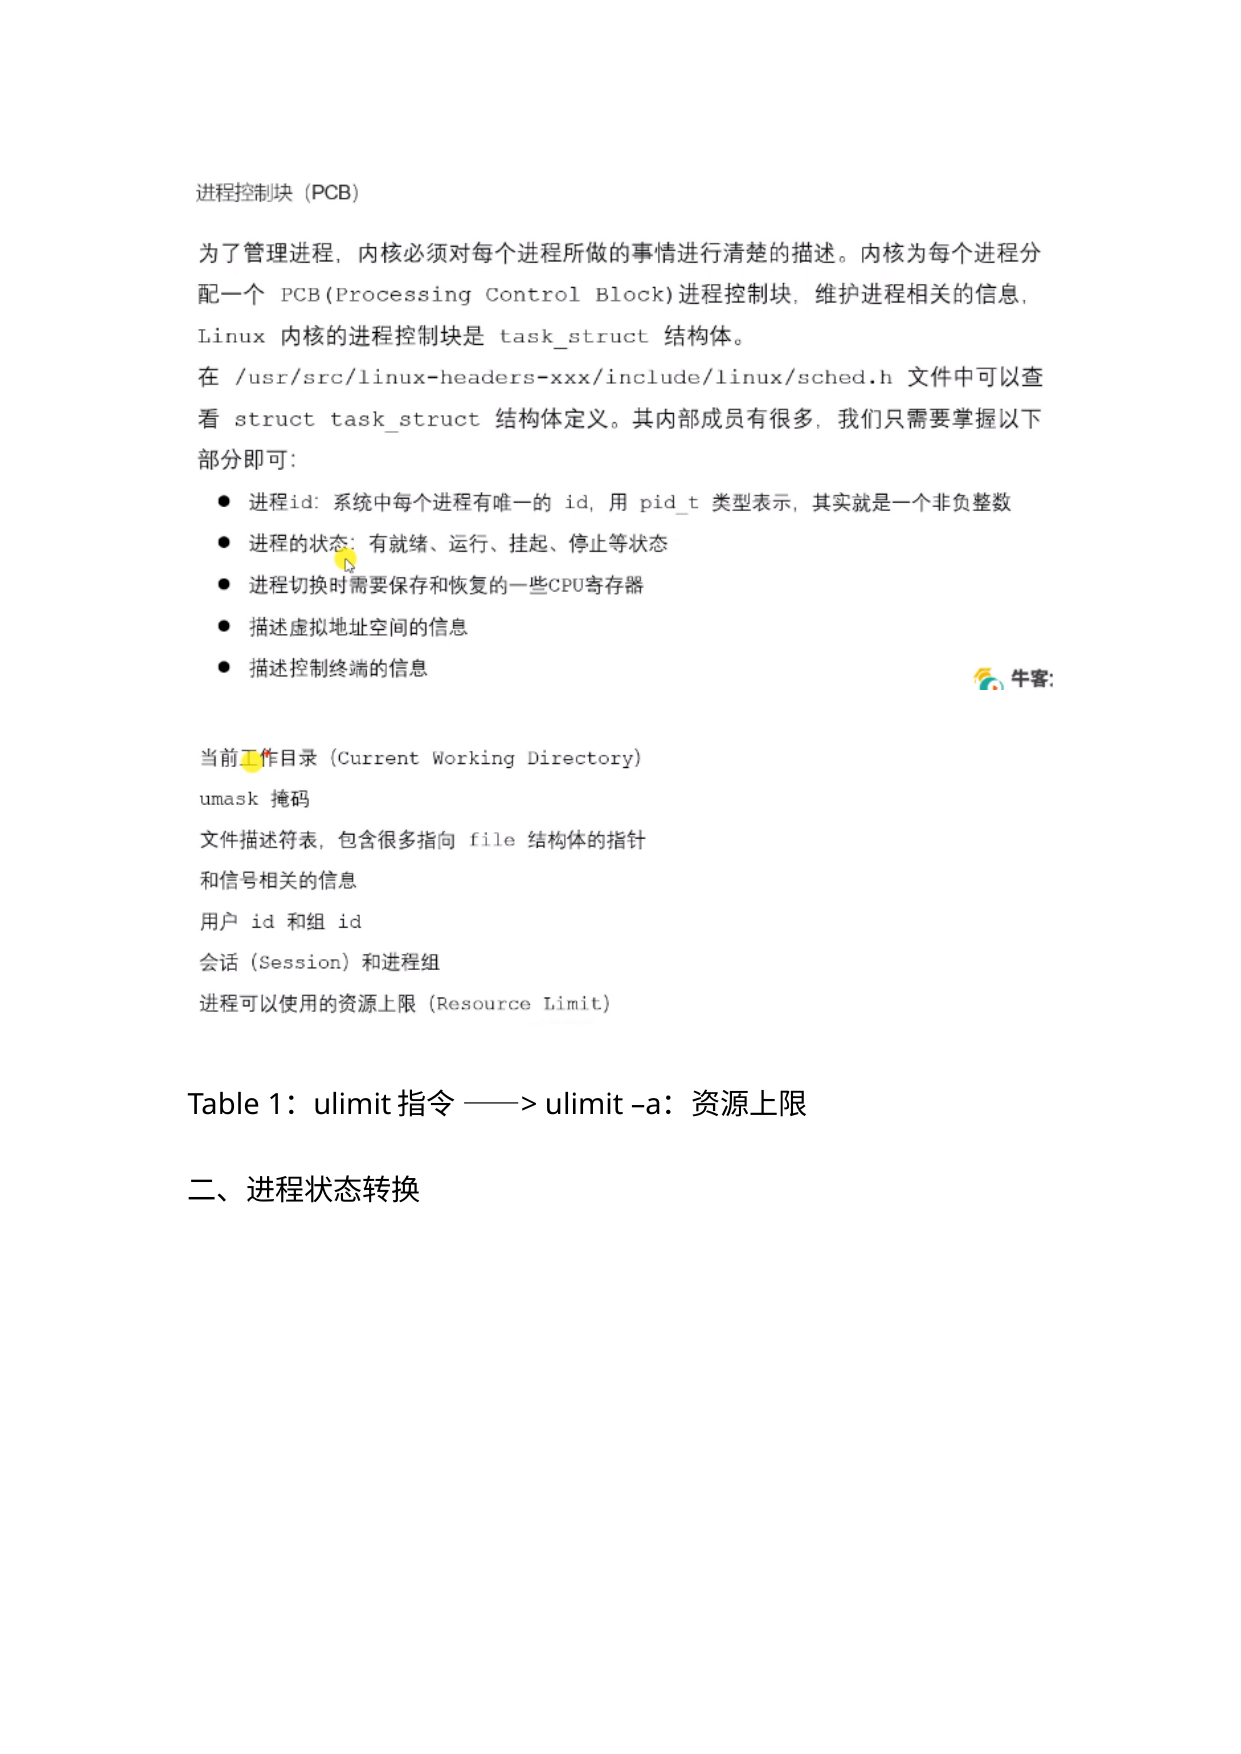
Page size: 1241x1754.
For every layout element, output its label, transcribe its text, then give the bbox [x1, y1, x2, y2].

text Table 1：ulimit指令 ——> ulimit –a：资源上限 [187, 1069, 1053, 1134]
picture [187, 162, 1053, 690]
text 二、进程状态转换 [187, 1155, 1053, 1220]
picture [187, 729, 677, 1025]
